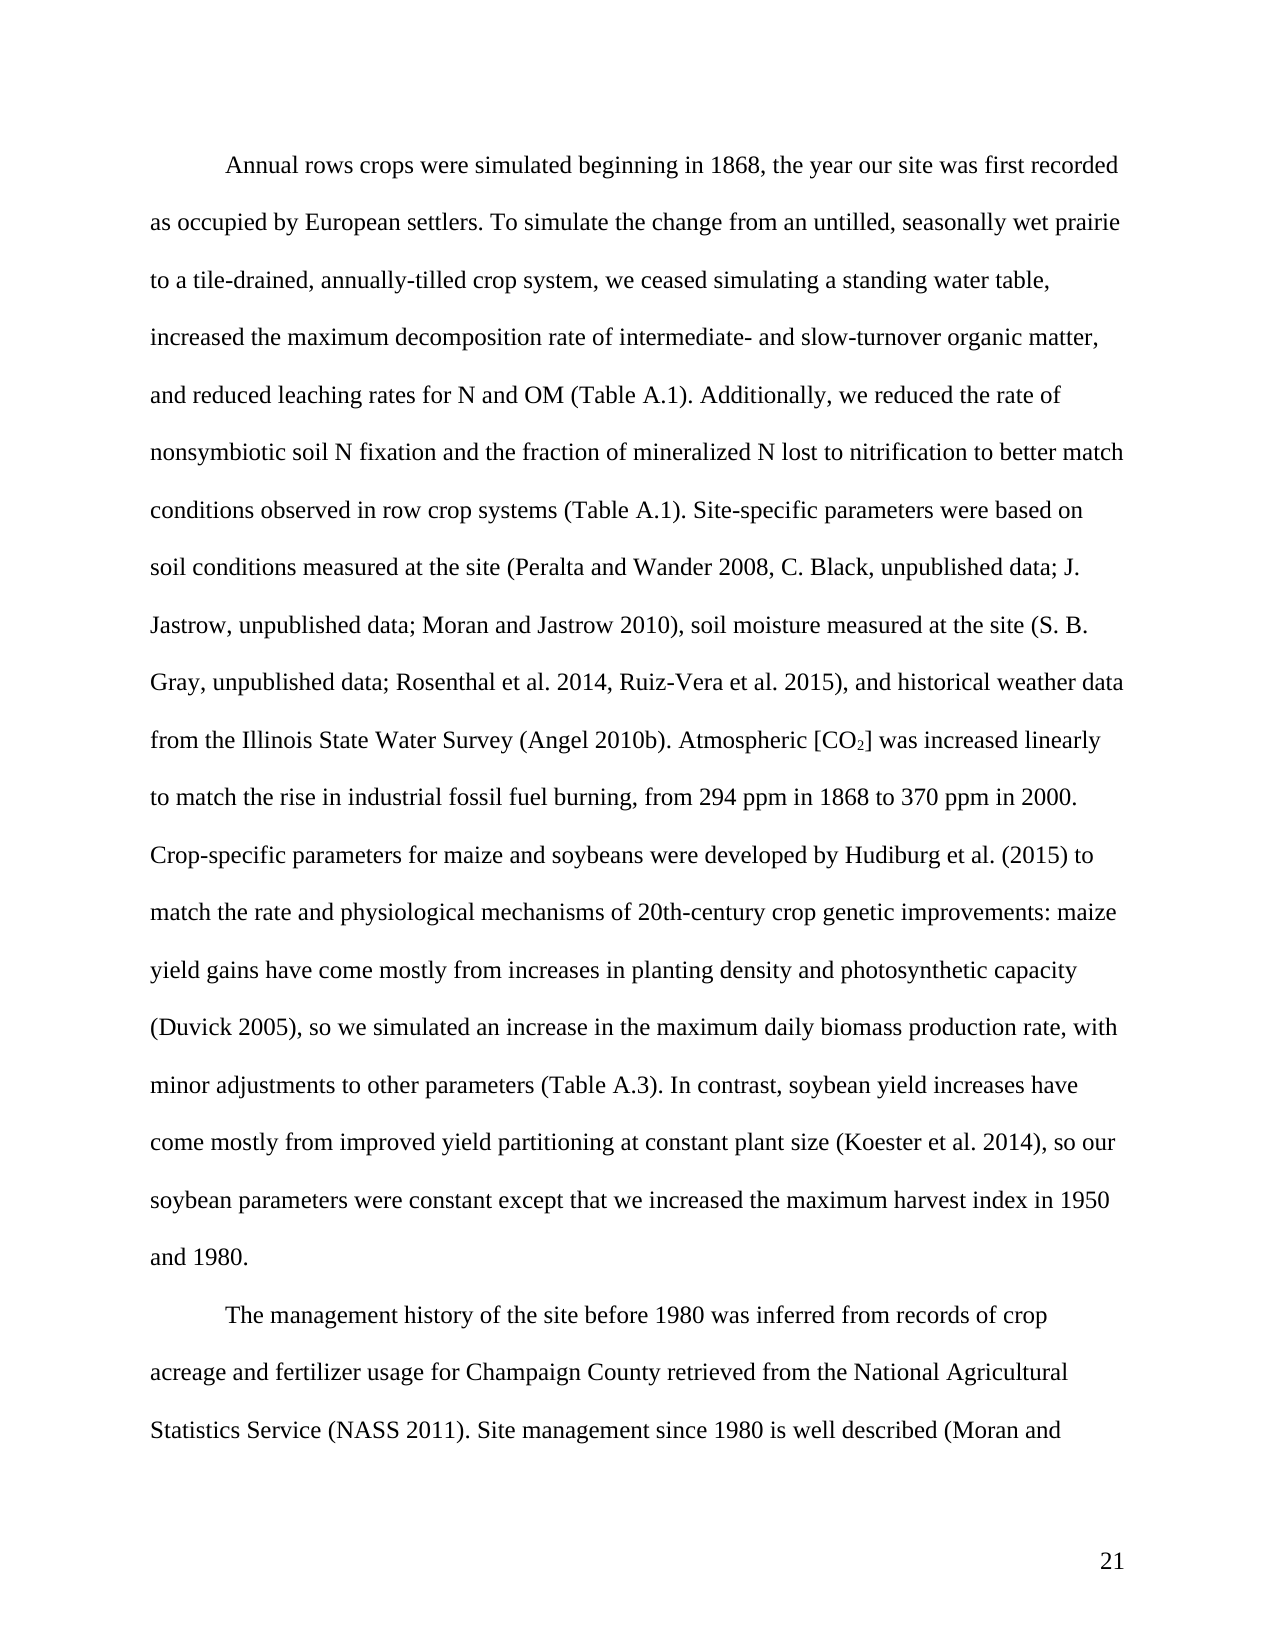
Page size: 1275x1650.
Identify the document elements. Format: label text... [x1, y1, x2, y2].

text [150, 1300, 1125, 1444]
text Annual rows crops were simulated beginning in 1868, the year our site was first recorded as occupied by European settlers. To simulate the change from an untilled, seasonally wet prairie to a tile-drained, annually-tilled crop system, we ceased simulating a standing water table, increased the maximum decomposition rate of intermediate- and slow-turnover organic matter, and reduced leaching rates for N and OM (Table A.1). Additionally, we reduced the rate of nonsymbiotic soil N fixation and the fraction of mineralized N lost to nitrification to better match conditions observed in row crop systems (Table A.1). Site-specific parameters were based on soil conditions measured at the site (Peralta and Wander 2008, C. Black, unpublished data; J. Jastrow, unpublished data; Moran and Jastrow 2010), soil moisture measured at the site (S. B. Gray, unpublished data; Rosenthal et al. 2014, Ruiz-Vera et al. 2015), and historical weather data from the Illinois State Water Survey (Angel 2010b). Atmospheric [CO2] was increased linearly to match the rise in industrial fossil fuel burning, from 294 ppm in 1868 to 370 ppm in 2000. Crop-specific parameters for maize and soybeans were developed by Hudiburg et al. (2015) to match the rate and physiological mechanisms of 20th-century crop genetic improvements: maize yield gains have come mostly from increases in planting density and photosynthetic capacity (Duvick 2005), so we simulated an increase in the maximum daily biomass production rate, with minor adjustments to other parameters (Table A.3). In contrast, soybean yield increases have come mostly from improved yield partitioning at constant plant size (Koester et al. 2014), so our soybean parameters were constant except that we increased the maximum harvest index in 1950 and 1980. [150, 150, 1125, 1271]
